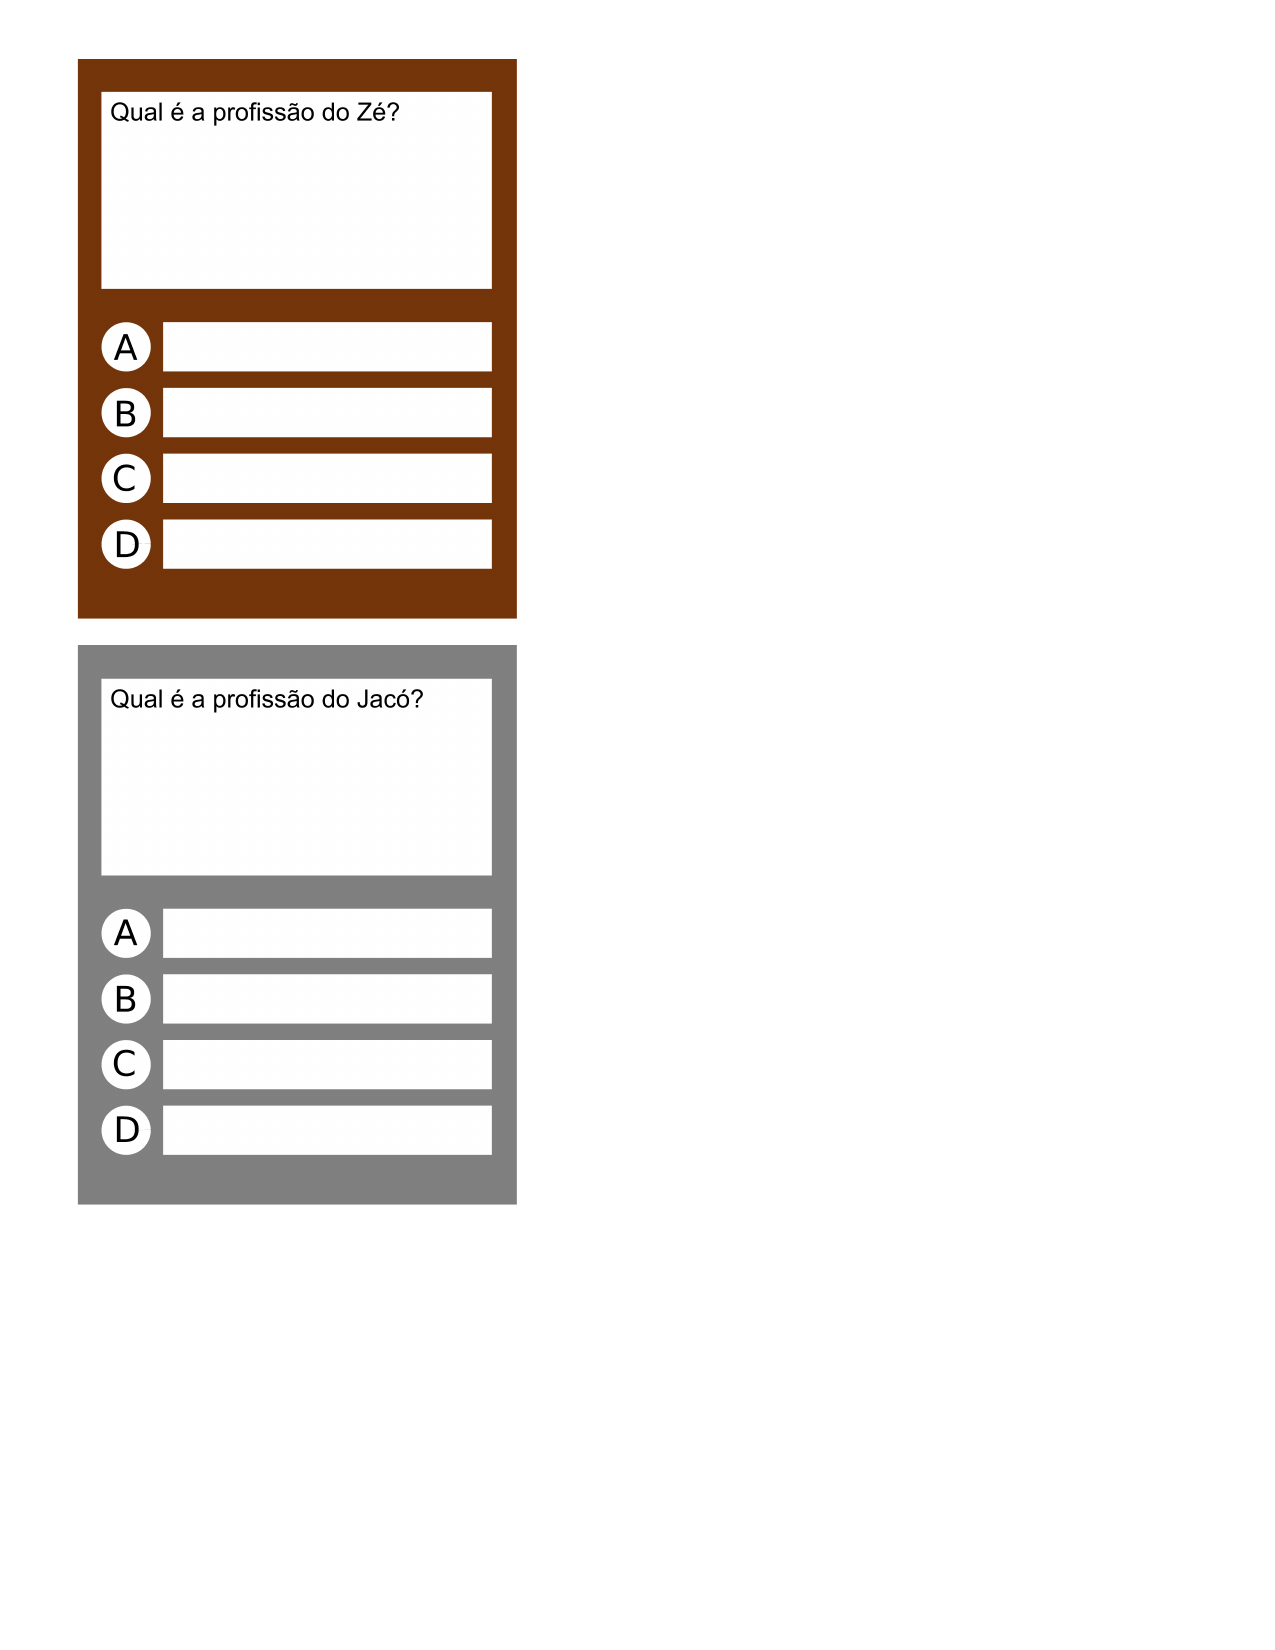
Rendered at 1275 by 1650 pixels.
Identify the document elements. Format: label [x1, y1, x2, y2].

picture [77, 59, 521, 621]
picture [77, 645, 521, 1207]
